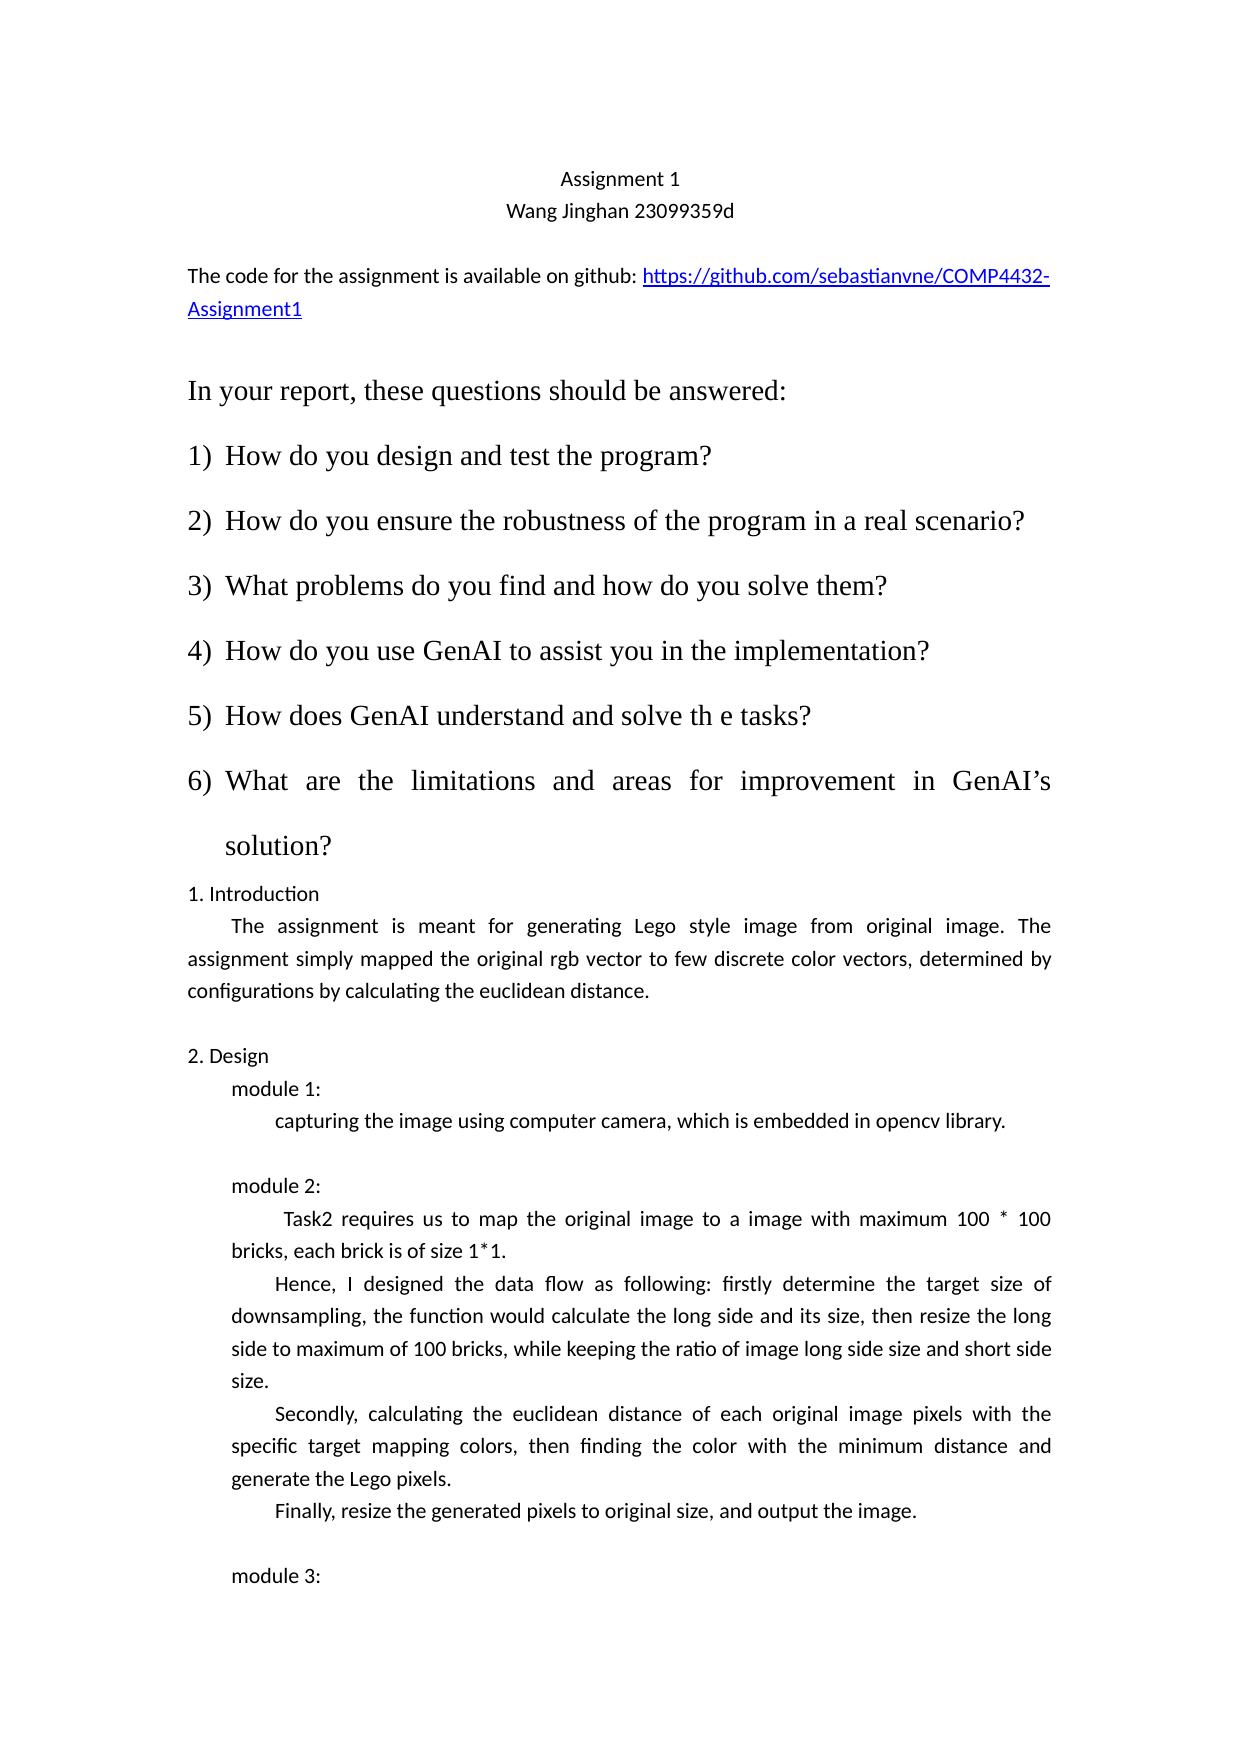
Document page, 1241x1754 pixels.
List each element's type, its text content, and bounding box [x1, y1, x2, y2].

list How do you use GenAI to assist you in the implementation? [187, 617, 1053, 682]
list Introduction [187, 877, 1053, 909]
list The assignment is meant for generating Lego style image from original image. The assignment simply mapped the original rgb vector to few discrete color vectors, determined by configurations by calculating the euclidean distance. [187, 909, 1053, 1007]
text Wang Jinghan 23099359d [187, 194, 1053, 227]
list module 2: [187, 1169, 1053, 1202]
list Secondly, calculating the euclidean distance of each original image pixels with the specific target mapping colors, then finding the color with the minimum distance and generate the Lego pixels. [231, 1397, 1053, 1494]
list What are the limitations and areas for improvement in GenAI’s solution? [187, 747, 1053, 877]
list Design [187, 1039, 1053, 1072]
list Hence, I designed the data flow as following: firstly determine the target size of downsampling, the function would calculate the long side and its size, then resize the long side to maximum of 100 bricks, while keeping the ratio of image long side size and short side size. [231, 1267, 1053, 1397]
list module 3: [187, 1559, 1053, 1592]
list How do you ensure the robustness of the program in a real scenario? [187, 487, 1053, 552]
list Task2 requires us to map the original image to a image with maximum 100 * 100 bricks, each brick is of size 1*1. [231, 1202, 1053, 1267]
list How do you design and test the program? [187, 422, 1053, 487]
text Assignment 1 [187, 162, 1053, 194]
text In your report, these questions should be answered: [187, 357, 1053, 422]
list capturing the image using computer camera, which is embedded in opencv library. [231, 1104, 1053, 1137]
list How does GenAI understand and solve th e tasks? [187, 682, 1053, 747]
text The code for the assignment is available on github: https://github.com/sebastianvne/COMP4432-Assignment1 [187, 259, 1053, 324]
list module 1: [187, 1072, 1053, 1104]
list Finally, resize the generated pixels to original size, and output the image. [231, 1494, 1053, 1527]
list What problems do you find and how do you solve them? [187, 552, 1053, 617]
